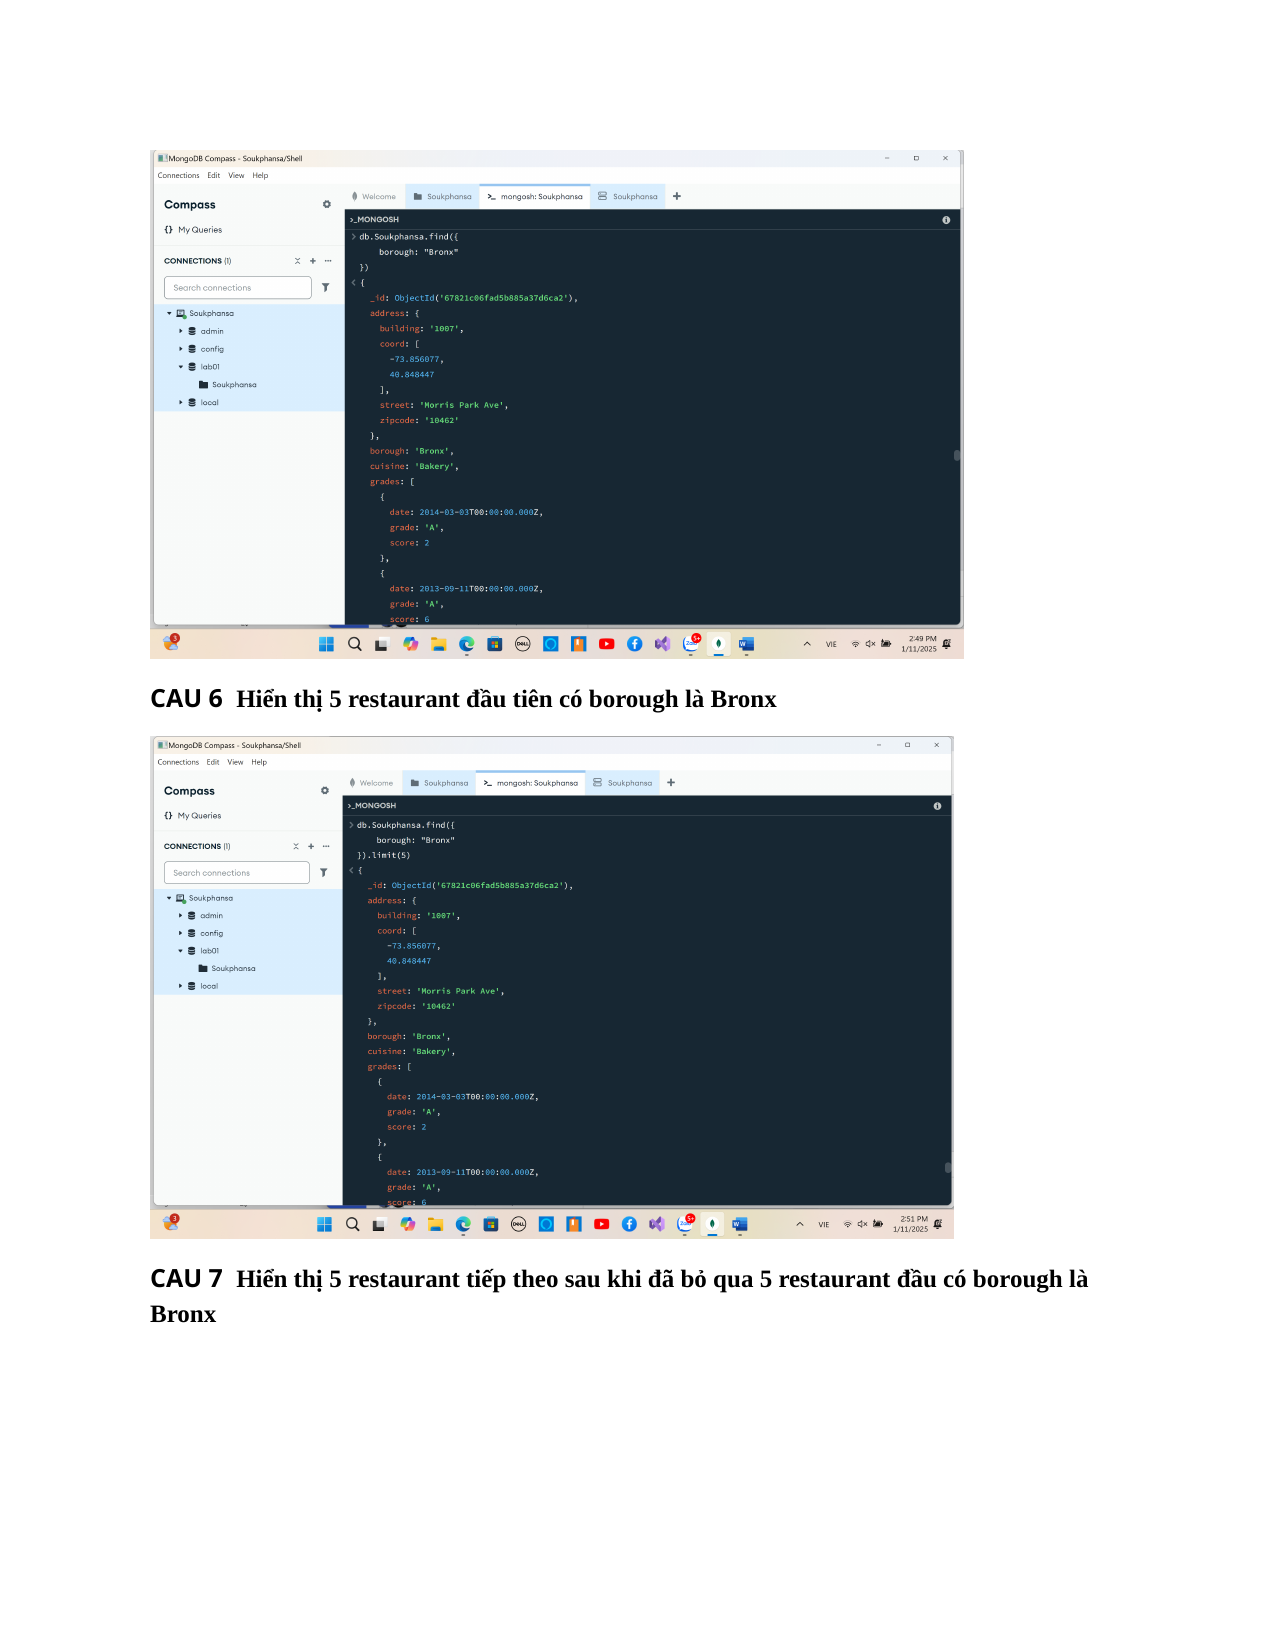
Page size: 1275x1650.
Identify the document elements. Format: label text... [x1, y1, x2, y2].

picture [150, 736, 954, 1239]
picture [150, 150, 964, 659]
text CAU 6 Hiển thị 5 restaurant đầu tiên có borough là Bronx [150, 681, 1125, 714]
text CAU 7 Hiển thị 5 restaurant tiếp theo sau khi đã bỏ qua 5 restaurant đầu có borough là Bronx [150, 1261, 1125, 1328]
